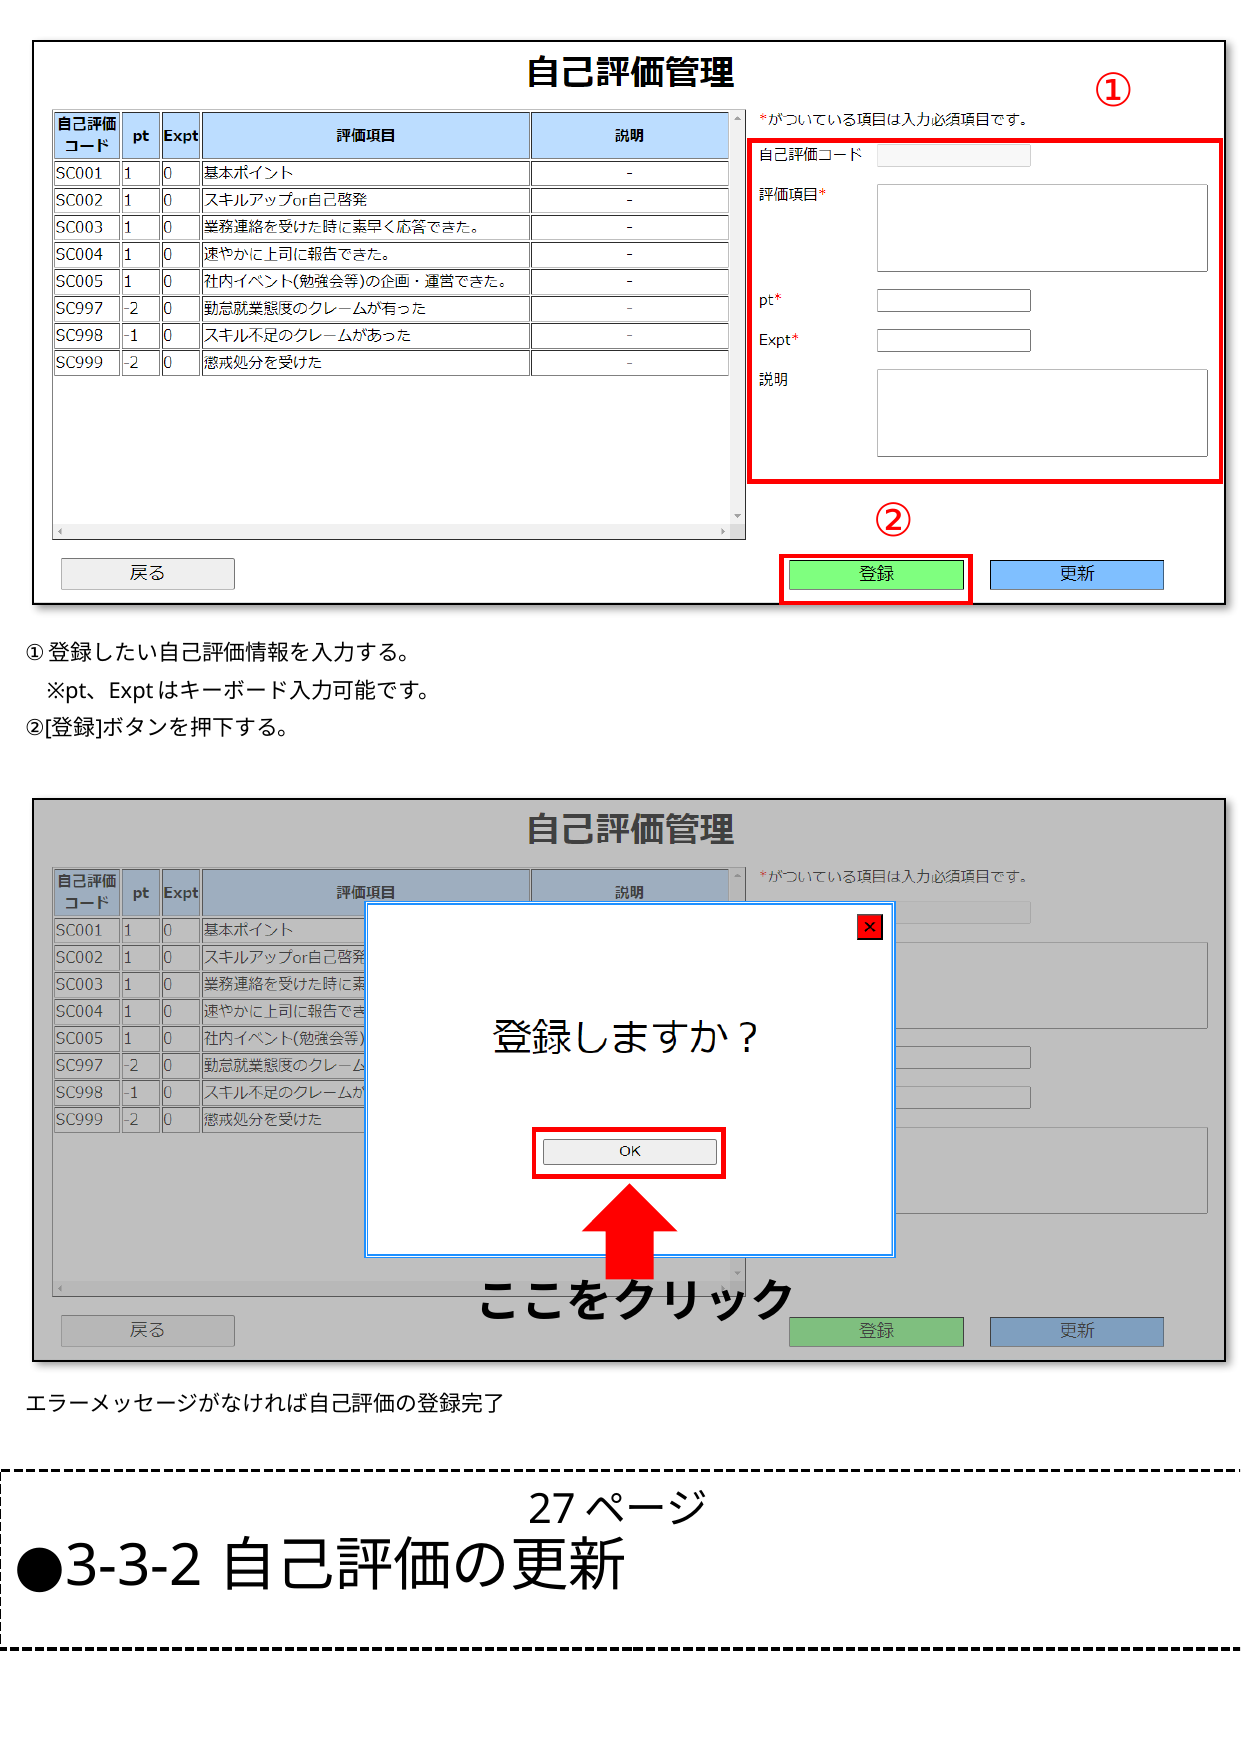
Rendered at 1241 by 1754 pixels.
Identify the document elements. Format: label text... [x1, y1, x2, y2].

text ②[登録]ボタンを押下する。 [25, 708, 1215, 745]
text ①登録したい自己評価情報を入力する。 ※pt、Exptはキーボード入力可能です。 [25, 633, 1215, 708]
picture [34, 800, 1224, 1360]
text エラーメッセージがなければ自己評価の登録完了 [25, 1383, 1215, 1420]
picture [784, 558, 968, 601]
picture [34, 42, 1224, 603]
